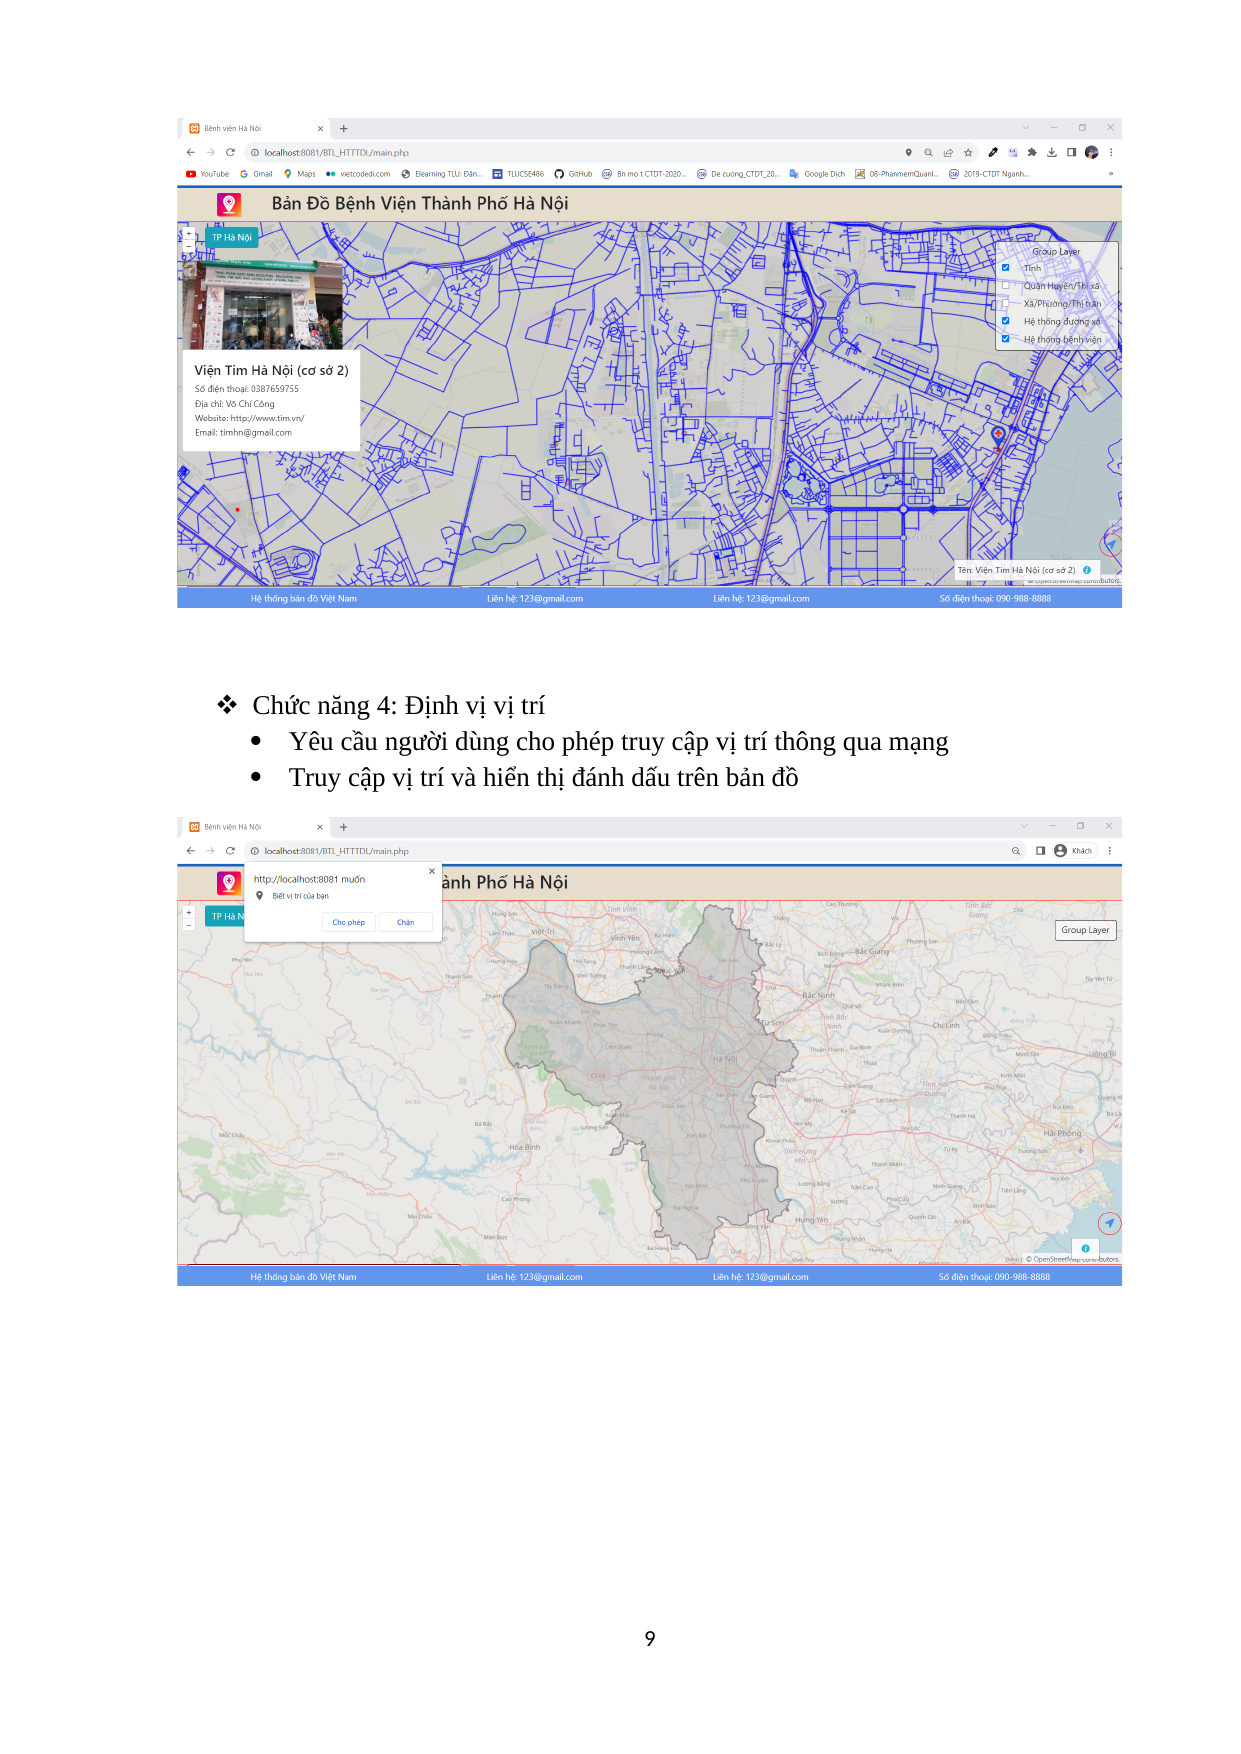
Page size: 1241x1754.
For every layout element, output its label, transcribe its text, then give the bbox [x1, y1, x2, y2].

list Chức năng 4: Định vị vị trí [215, 689, 1122, 720]
list Truy cập vị trí và hiển thị đánh dấu trên bản đồ [251, 761, 1122, 792]
list Yêu cầu người dùng cho phép truy cập vị trí thông qua mạng [251, 725, 1122, 756]
picture [177, 817, 1123, 1286]
picture [177, 118, 1123, 608]
